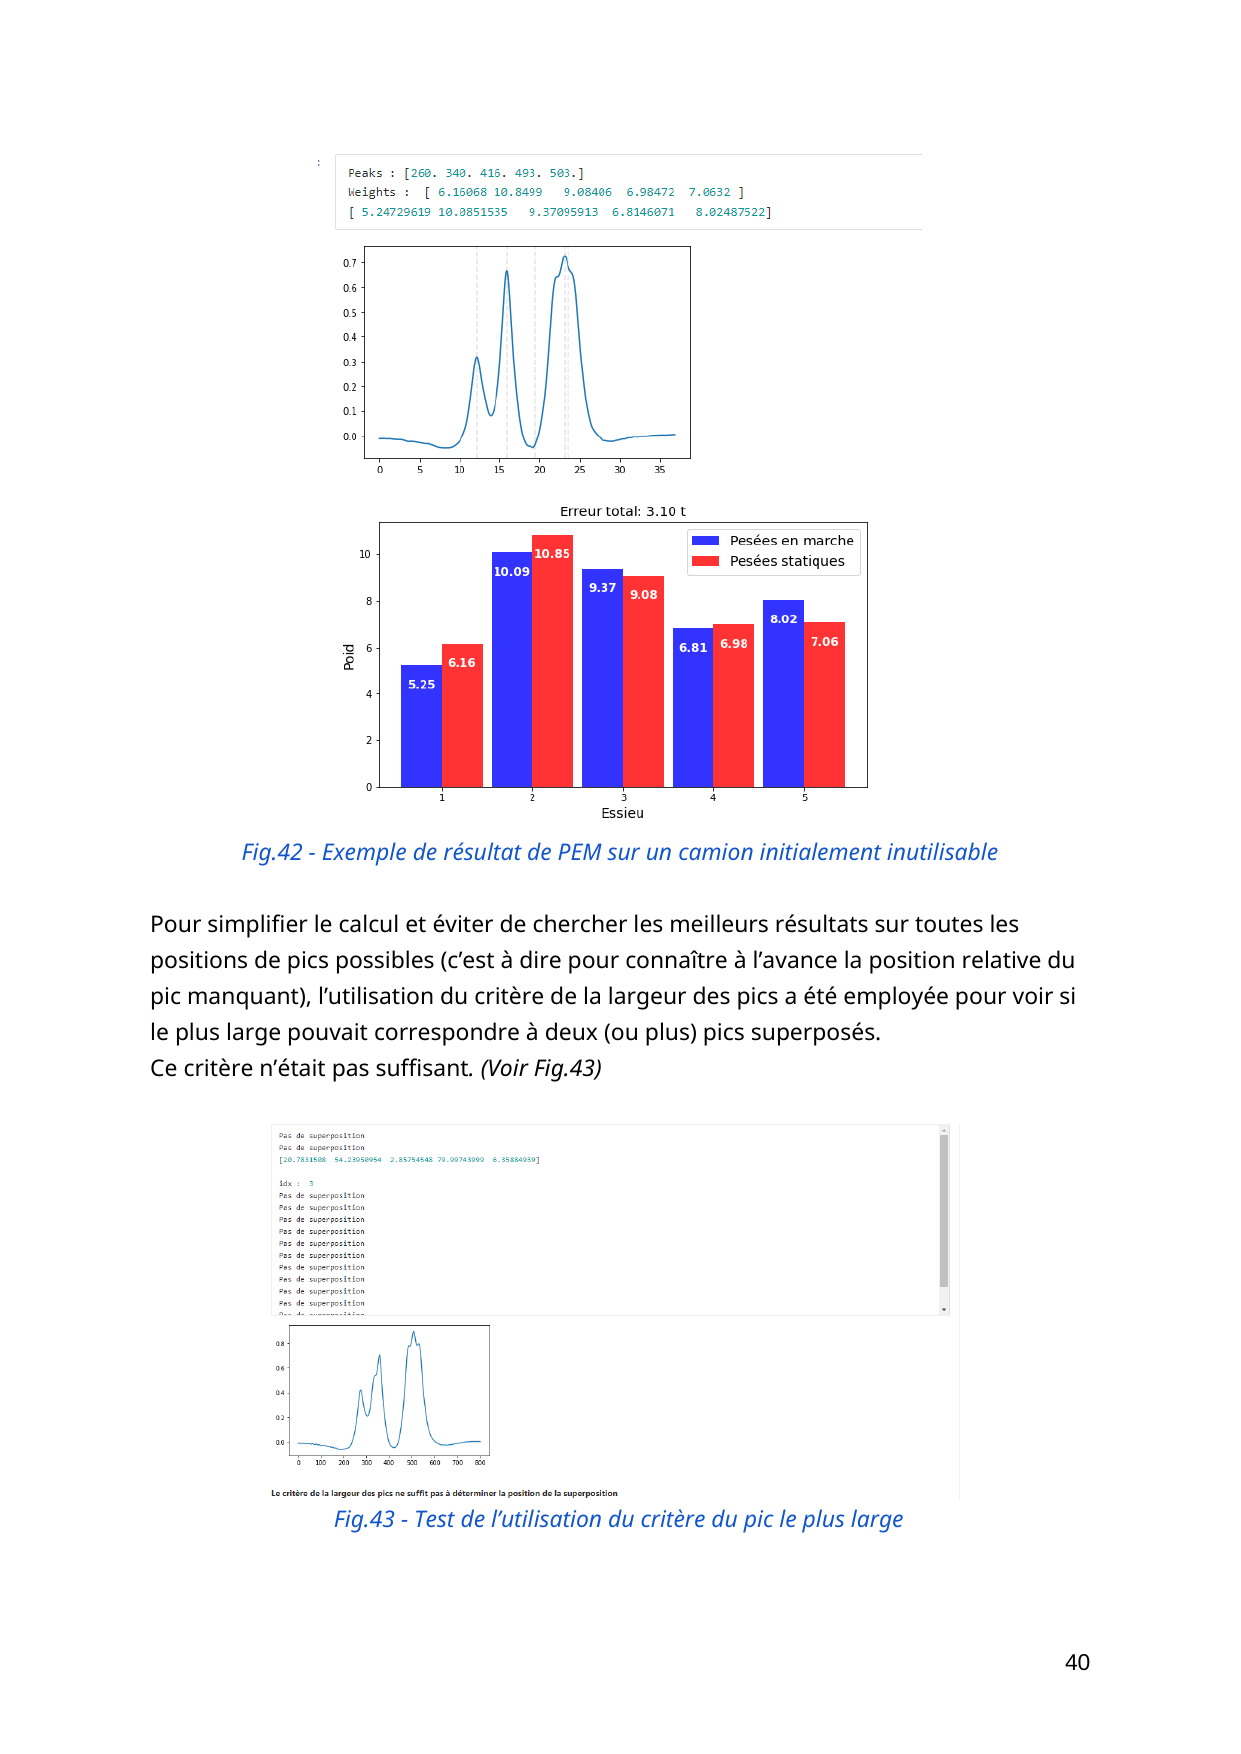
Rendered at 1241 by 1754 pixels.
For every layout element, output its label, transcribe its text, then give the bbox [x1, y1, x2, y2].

picture [318, 150, 923, 833]
text Fig.42 - Exemple de résultat de PEM sur un camion initialement inutilisable [150, 836, 1090, 867]
text Ce critère n’était pas suffisant. (Voir Fig.43) [150, 1052, 1090, 1083]
text Pour simplifier le calcul et éviter de chercher les meilleurs résultats sur toutes les positions de pics possibles (c’est à dire pour connaître à l’avance la position relative du pic manquant), l’utilisation du critère de la largeur des pics a été employée pour voir si le plus large pouvait correspondre à deux (ou plus) pics superposés. [150, 908, 1090, 1047]
text Fig.43 - Test de l’utilisation du critère du pic le plus large [150, 1503, 1090, 1534]
picture [263, 1123, 977, 1500]
